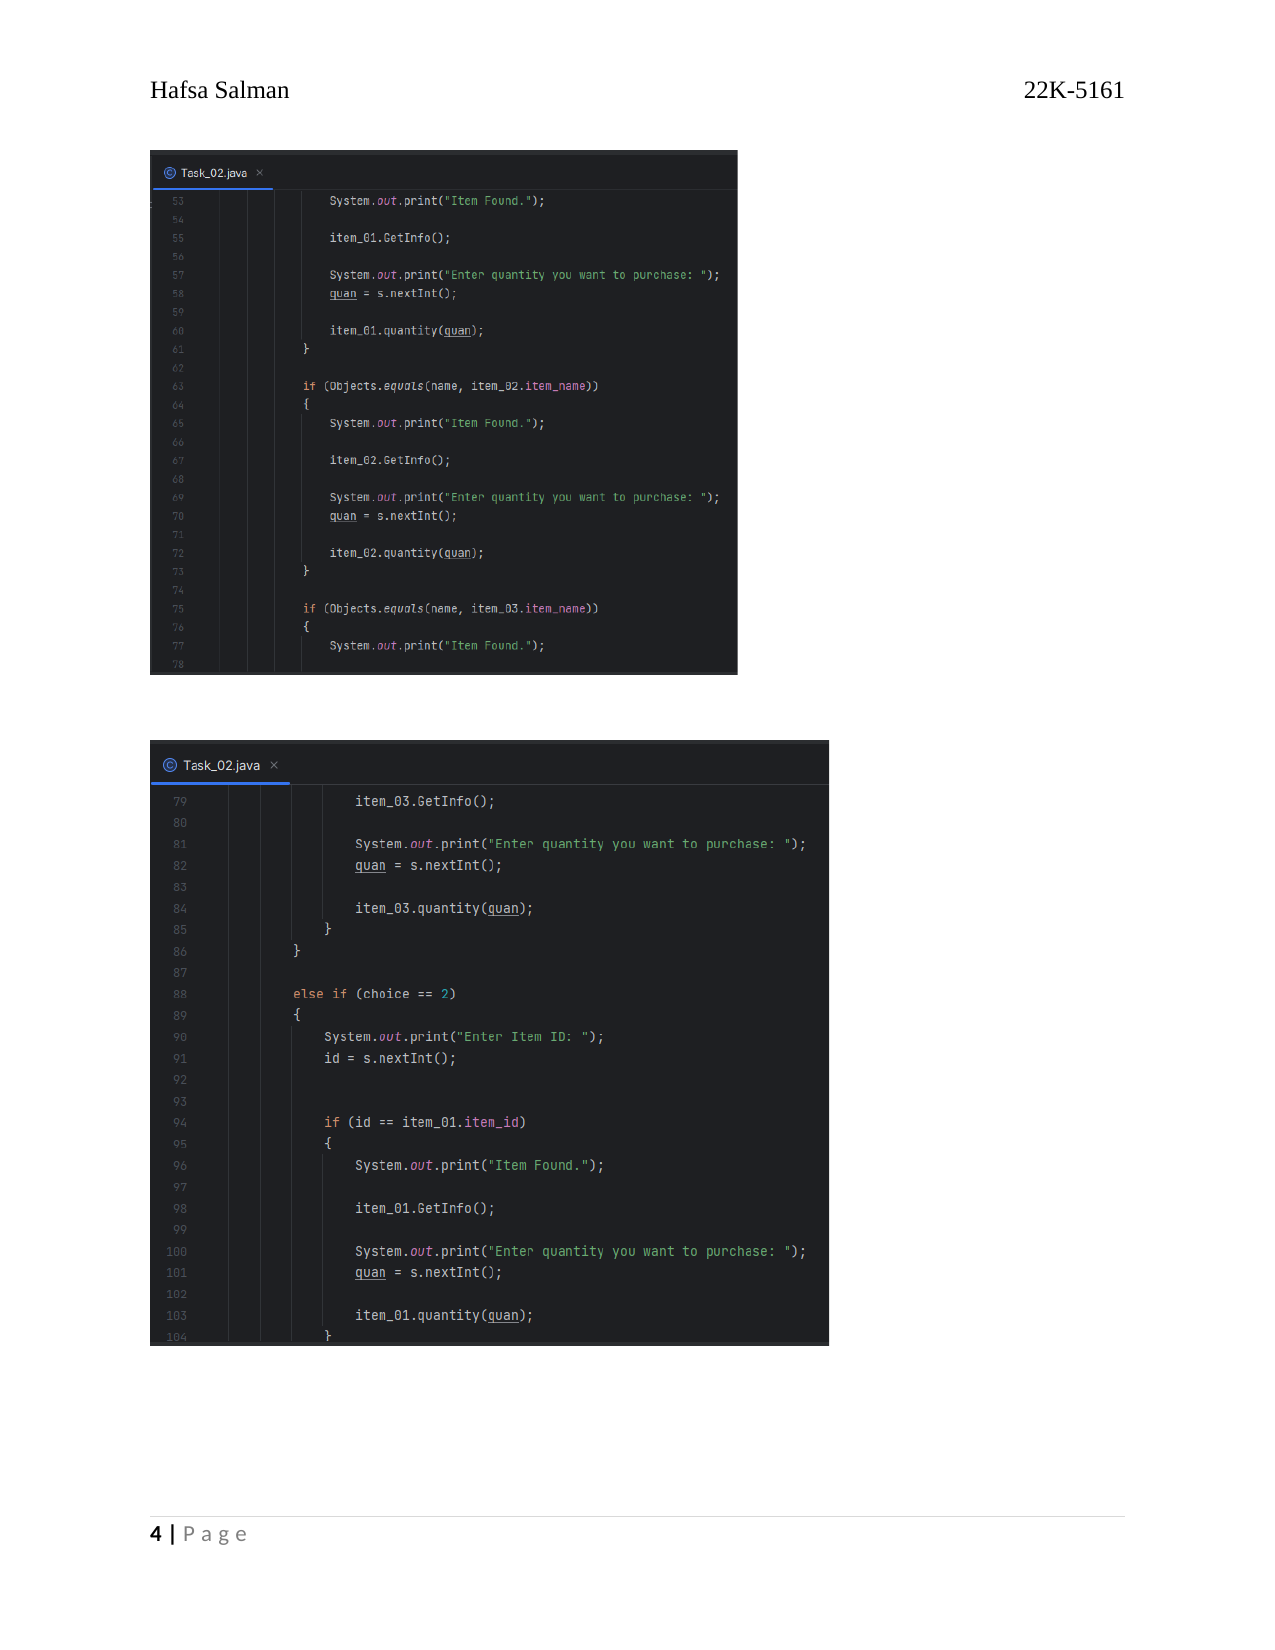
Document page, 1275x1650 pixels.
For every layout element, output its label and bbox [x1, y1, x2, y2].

picture [150, 740, 830, 1346]
picture [150, 150, 738, 675]
